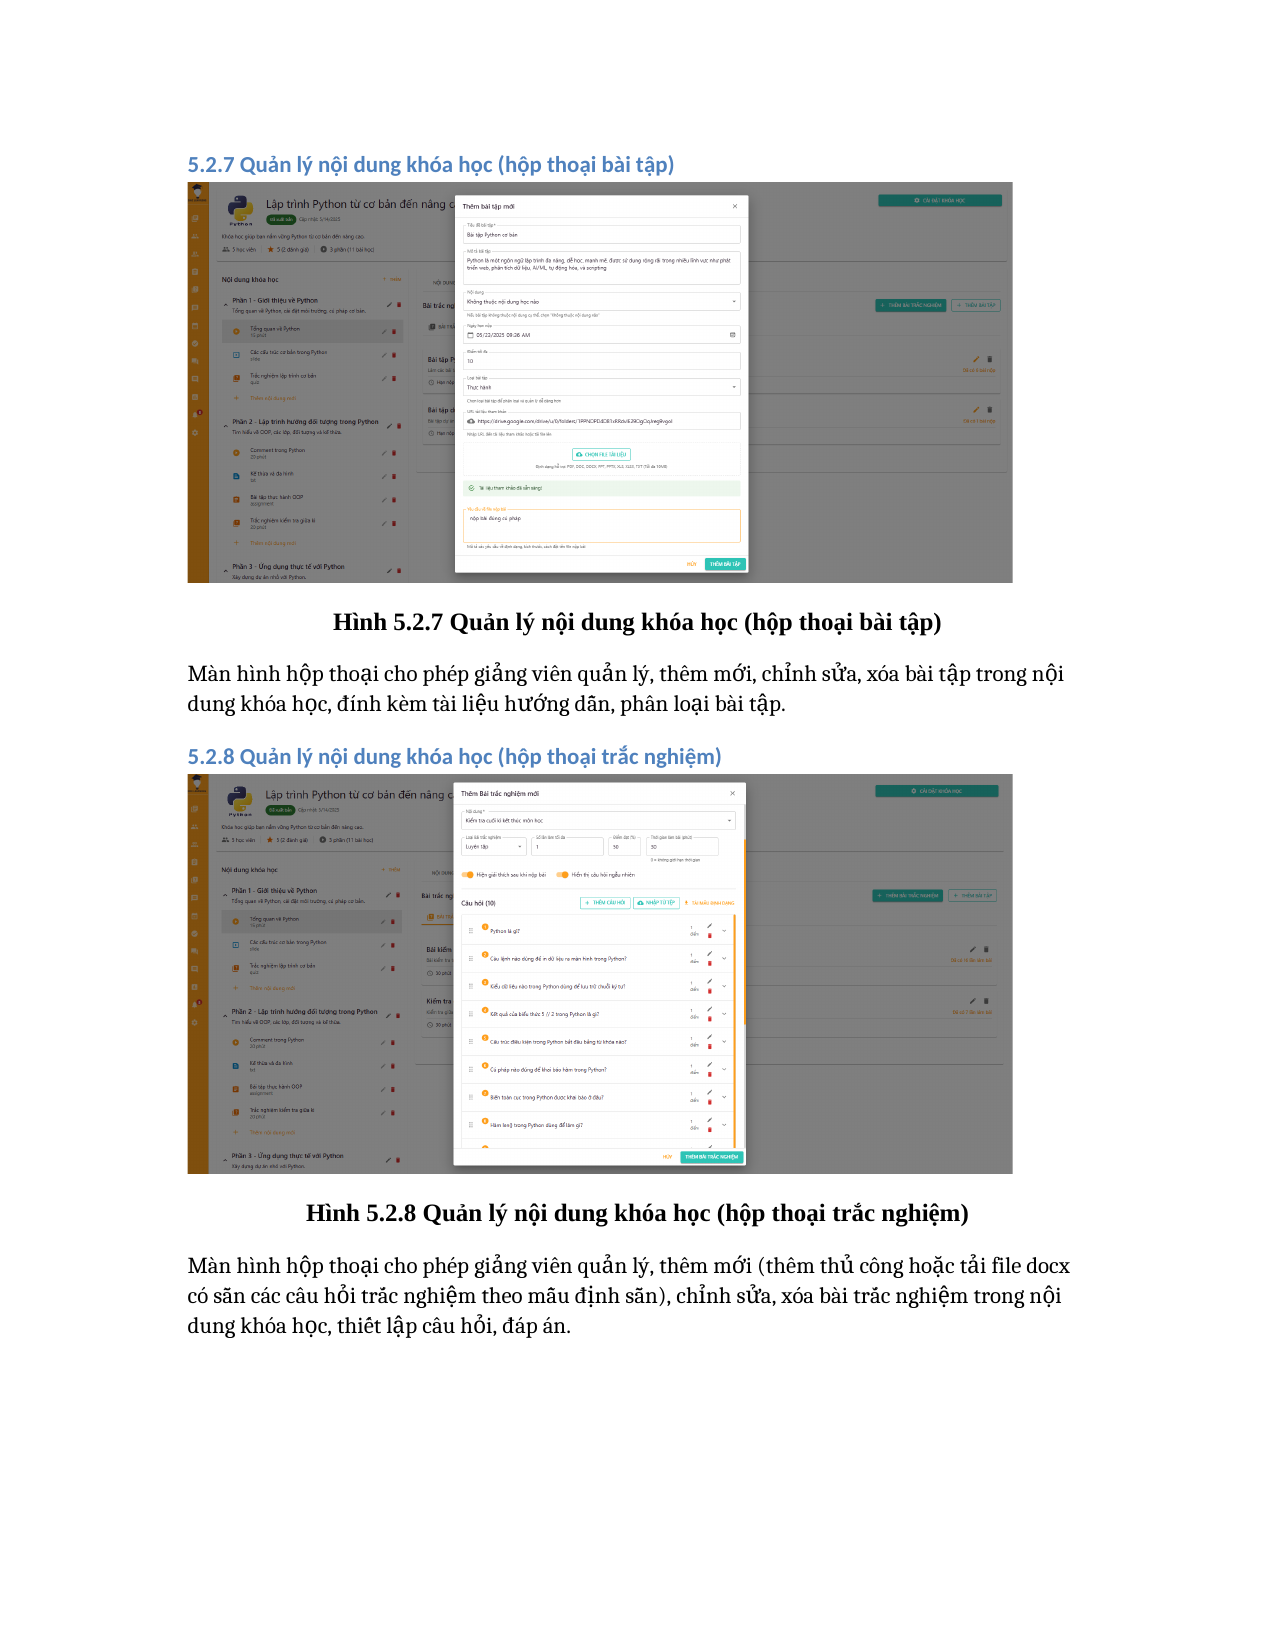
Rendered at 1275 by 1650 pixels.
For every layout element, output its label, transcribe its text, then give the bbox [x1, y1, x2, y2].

subtitle 5.2.7 Quản lý nội dung khóa học (hộp thoại bài tập) [187, 150, 1087, 178]
text Hình 5.2.7 Quản lý nội dung khóa học (hộp thoại bài tập) [187, 607, 1087, 636]
subtitle 5.2.8 Quản lý nội dung khóa học (hộp thoại trắc nghiệm) [187, 742, 1087, 770]
picture [187, 182, 1013, 583]
picture [187, 774, 1013, 1174]
text Hình 5.2.8 Quản lý nội dung khóa học (hộp thoại trắc nghiệm) [187, 1198, 1087, 1227]
text Màn hình hộp thoại cho phép giảng viên quản lý, thêm mới (thêm thủ công hoặc tải file docx có sẵn các câu hỏi trắc nghiệm theo mẫu định sẵn), chỉnh sửa, xóa bài trắc nghiệm trong nội dung khóa học, thiết lập câu hỏi, đáp án. [187, 1252, 1087, 1339]
text Màn hình hộp thoại cho phép giảng viên quản lý, thêm mới, chỉnh sửa, xóa bài tập trong nội dung khóa học, đính kèm tài liệu hướng dẫn, phân loại bài tập. [187, 661, 1087, 718]
